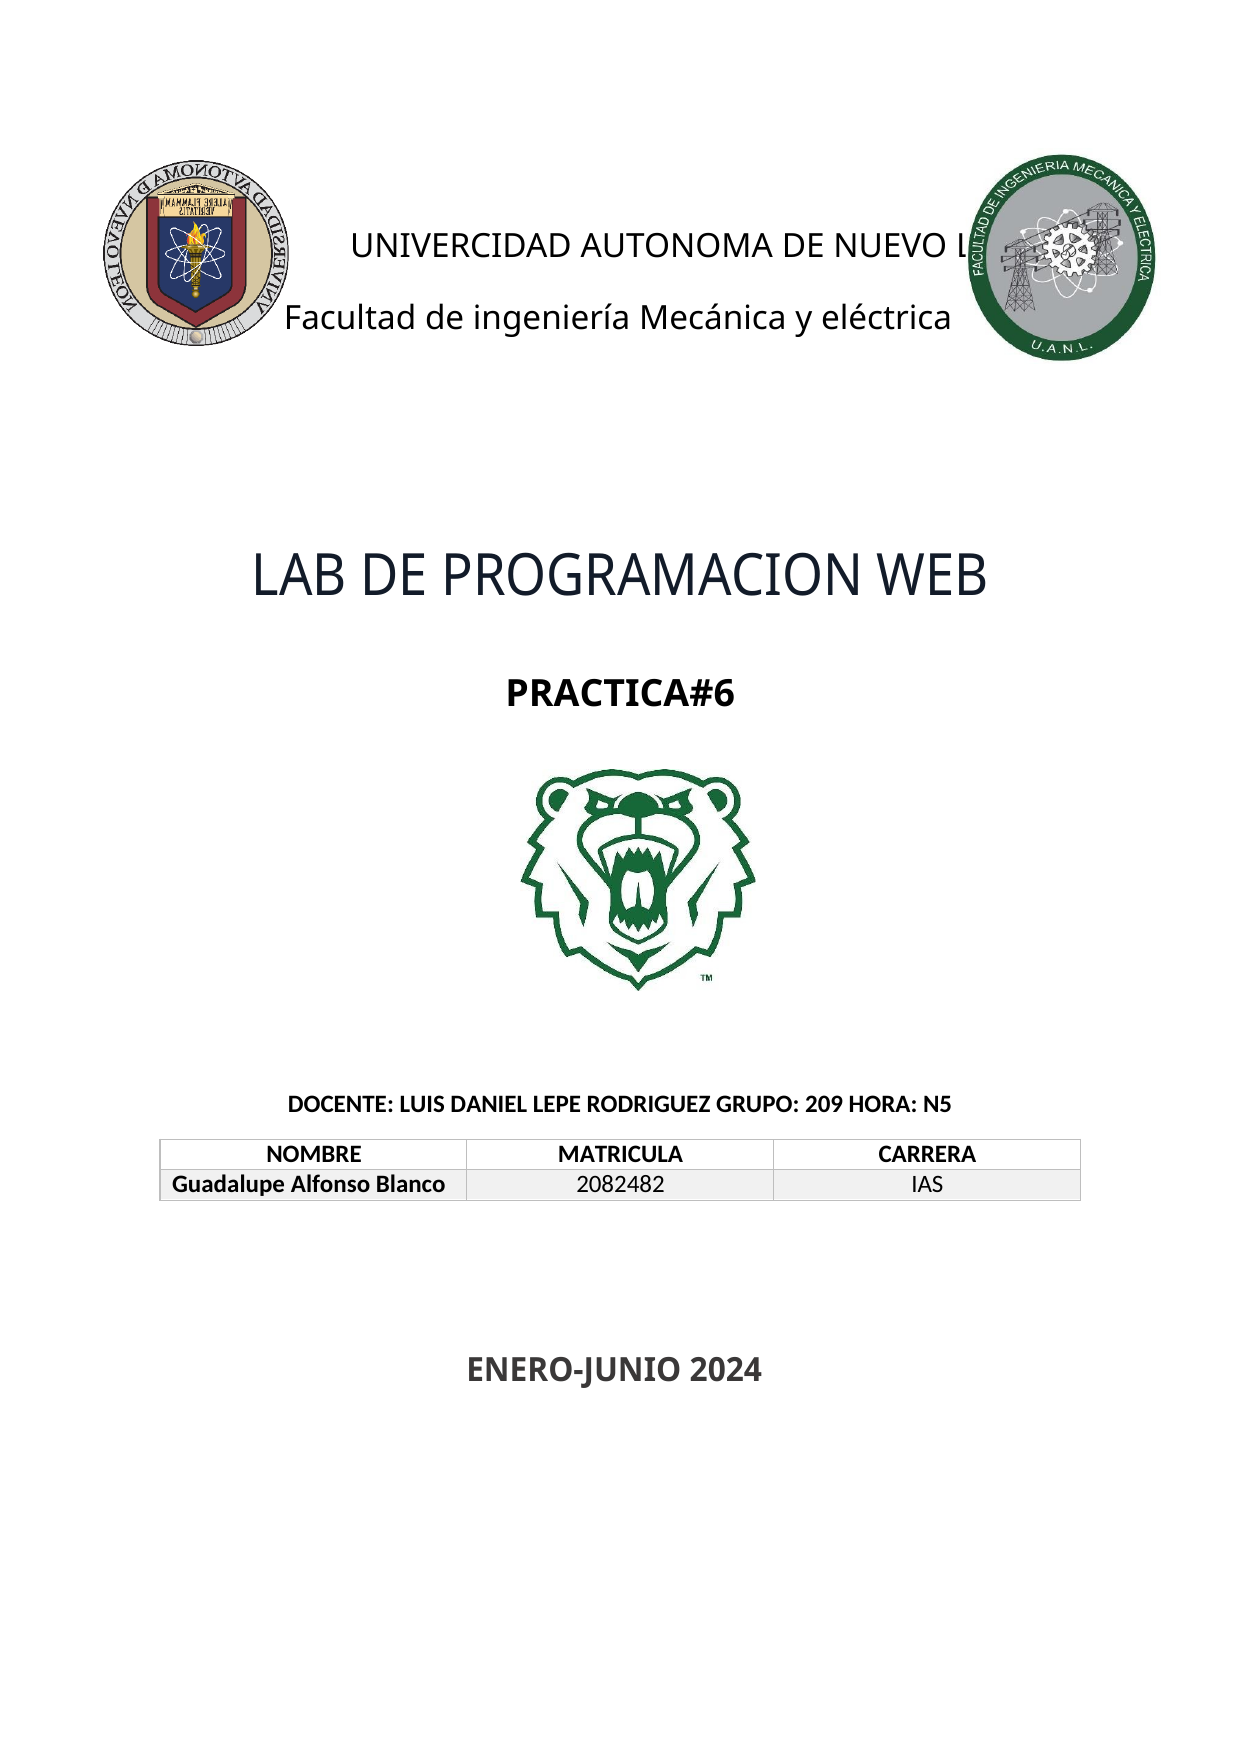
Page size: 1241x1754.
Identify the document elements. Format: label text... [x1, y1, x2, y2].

subtitle UNIVERCIDAD AUTONOMA DE NUEVO LEON [289, 222, 965, 267]
text PRACTICA#6 [177, 666, 1063, 717]
table_cell IAS [774, 1170, 1080, 1199]
text ENERO-JUNIO 2024 [178, 1346, 1050, 1391]
table_header NOMBRE [161, 1140, 466, 1169]
table_header MATRICULA [467, 1140, 773, 1169]
picture [520, 769, 756, 991]
text DOCENTE: LUIS DANIEL LEPE RODRIGUEZ GRUPO: 209 HORA: N5 [177, 1088, 1063, 1119]
subtitle LAB DE PROGRAMACION WEB [177, 533, 1063, 612]
table_cell Guadalupe Alfonso Blanco [161, 1170, 466, 1199]
picture [965, 148, 1161, 364]
text Facultad de ingeniería Mecánica y eléctrica [289, 294, 965, 339]
picture [103, 160, 289, 346]
table_header CARRERA [774, 1140, 1080, 1169]
table_cell 2082482 [467, 1170, 773, 1199]
